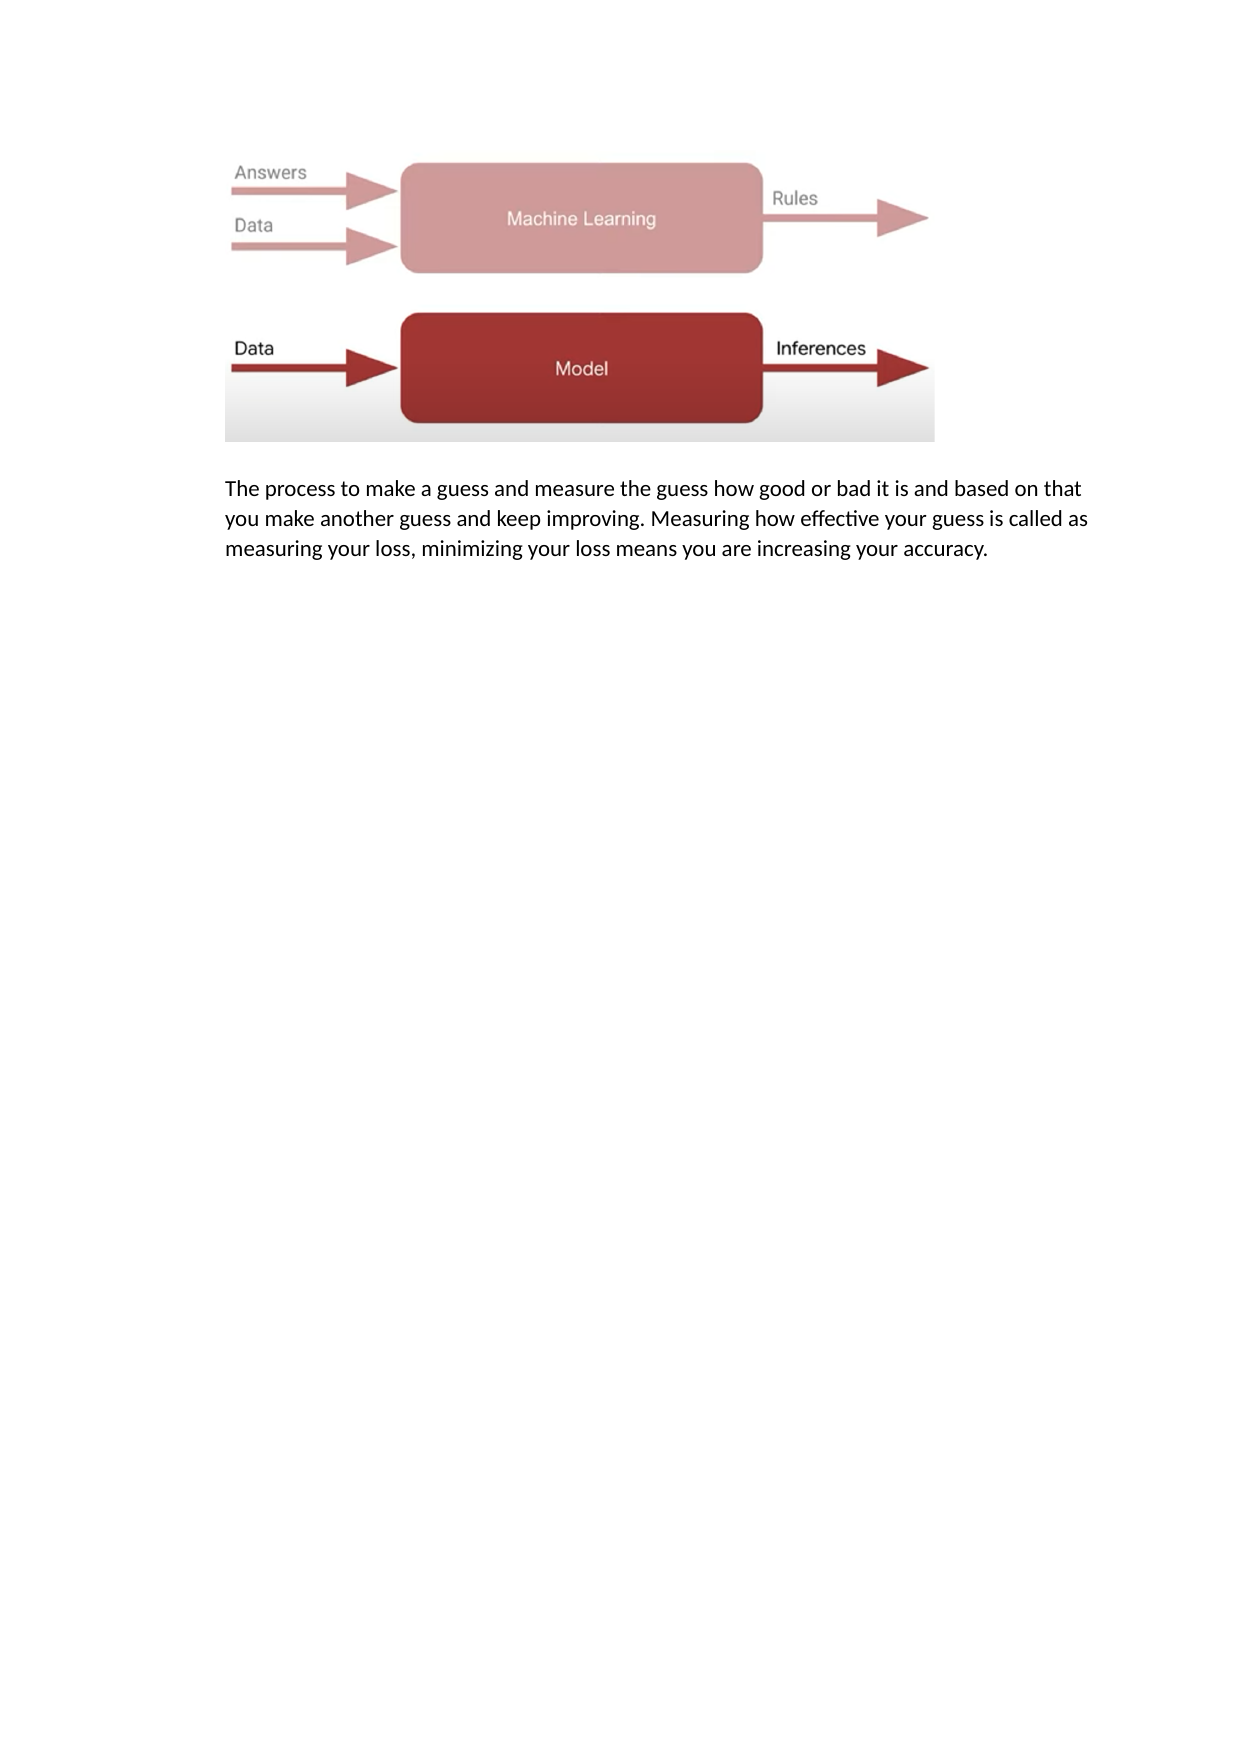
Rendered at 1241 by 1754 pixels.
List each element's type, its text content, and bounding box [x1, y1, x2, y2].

list The process to make a guess and measure the guess how good or bad it is and based on that you make another guess and keep improving. Measuring how effective your guess is called as measuring your loss, minimizing your loss means you are increasing your accuracy. [225, 474, 1090, 562]
picture [225, 150, 935, 442]
